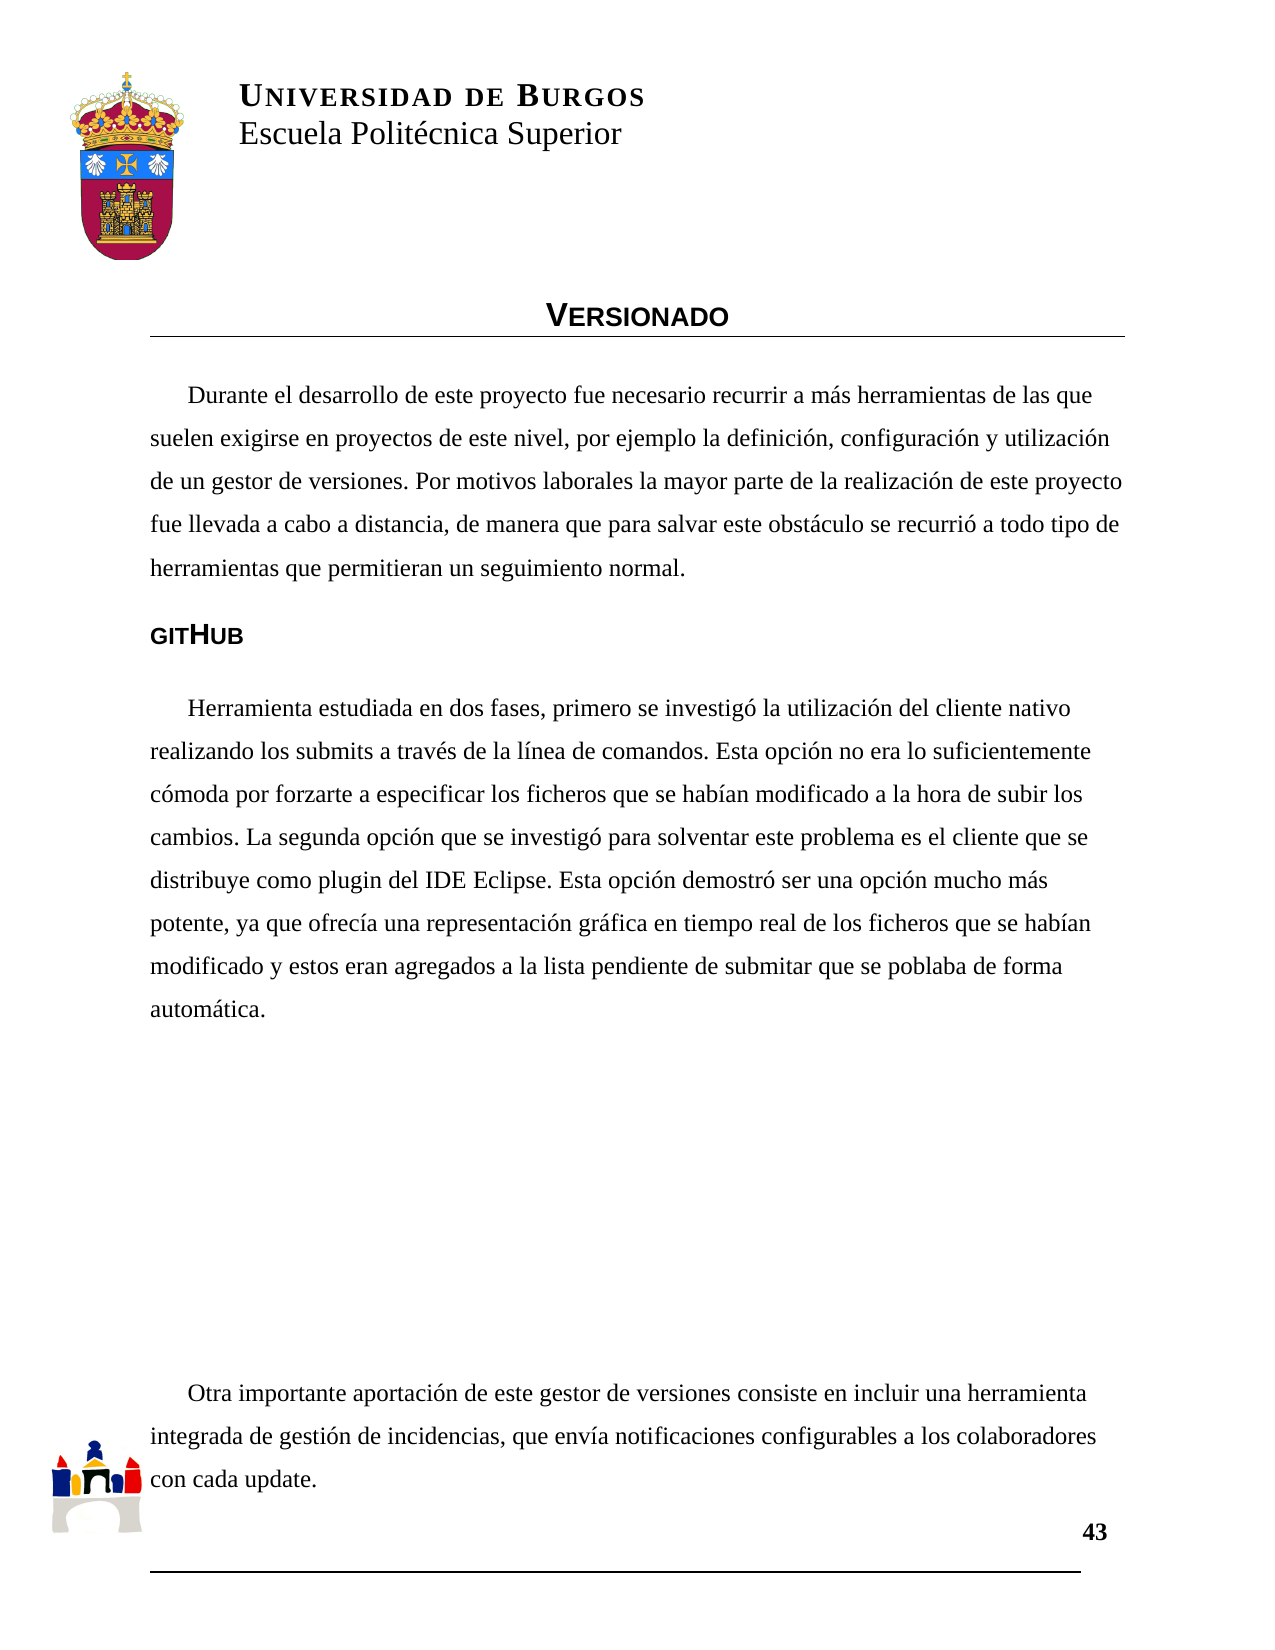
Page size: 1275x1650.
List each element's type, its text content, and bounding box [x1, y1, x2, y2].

text Herramienta estudiada en dos fases, primero se investigó la utilización del cliente nativo realizando los submits a través de la línea de comandos. Esta opción no era lo suficientemente cómoda por forzarte a especificar los ficheros que se habían modificado a la hora de subir los cambios. La segunda opción que se investigó para solventar este problema es el cliente que se distribuye como plugin del IDE Eclipse. Esta opción demostró ser una opción mucho más potente, ya que ofrecía una representación gráfica en tiempo real de los ficheros que se habían modificado y estos eran agregados a la lista pendiente de submitar que se poblaba de forma automática. [150, 693, 1125, 1023]
text Durante el desarrollo de este proyecto fue necesario recurrir a más herramientas de las que suelen exigirse en proyectos de este nivel, por ejemplo la definición, configuración y utilización de un gestor de versiones. Por motivos laborales la mayor parte de la realización de este proyecto fue llevada a cabo a distancia, de manera que para salvar este obstáculo se recurrió a todo tipo de herramientas que permitieran un seguimiento normal. [150, 380, 1125, 581]
picture [32, 72, 220, 260]
subtitle gitHub [150, 617, 1125, 650]
text Otra importante aportación de este gestor de versiones consiste en incluir una herramienta integrada de gestión de incidencias, que envía notificaciones configurables a los colaboradores con cada update. [150, 1378, 1125, 1493]
subtitle Versionado [150, 295, 1125, 336]
